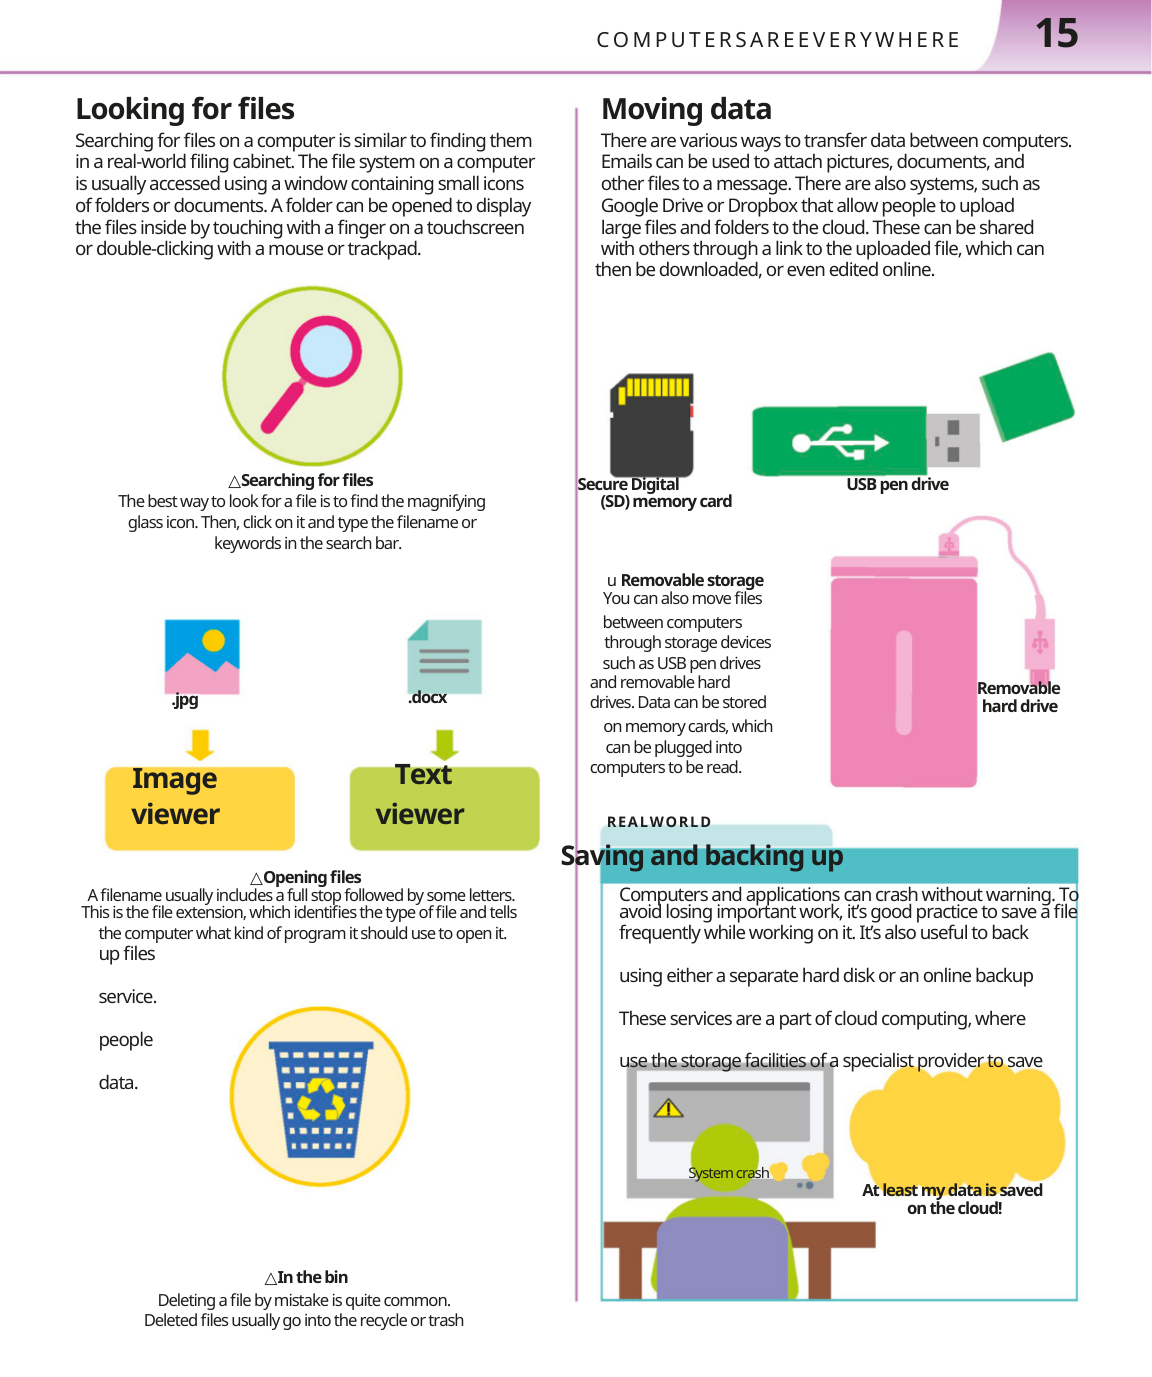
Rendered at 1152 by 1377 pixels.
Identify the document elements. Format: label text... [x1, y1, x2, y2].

text can be plugged into [25, 741, 744, 756]
table_cell hard drive [885, 697, 1087, 717]
text △In the bin [264, 1273, 1127, 1286]
text u Removable storage [25, 574, 765, 589]
table_header .docx [308, 676, 518, 717]
text Saving and backing up [25, 846, 845, 870]
table_header viewer [85, 802, 309, 836]
table_header .jpg [95, 676, 307, 717]
text At least my data is saved [25, 1184, 1044, 1200]
table_header computers to be read. [520, 759, 928, 800]
text the computer what kind of program it should use to open it. frequently while working on it. It’s also useful to back up files using either a separate hard disk or an online backup service. These services are a part of cloud computing, where people use the storage facilities of a specialist provider to save data. [98, 922, 1052, 1094]
text glass icon. Then, click on it and type the filename or [128, 516, 1127, 532]
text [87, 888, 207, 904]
table_header △Searching for files [116, 465, 487, 494]
text Looking for files Moving data [75, 98, 1127, 125]
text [130, 1289, 482, 1331]
text through storage devices [25, 637, 773, 652]
text keywords in the search bar. [214, 537, 1127, 552]
text C O M P U T E R S A R E E V E R Y W H E R E 15 [596, 36, 1127, 50]
text This is the file extension, which identifies the type of file and tells avoid losing important work, it’s good practice to save a file [81, 904, 1127, 922]
text then be downloaded, or even edited online. [25, 264, 936, 279]
table_header Image [85, 759, 314, 800]
text the files inside by touching with a finger on a touchscreen large files and folders to the cloud. These can be shared [75, 220, 1127, 238]
text in a real-world filing cabinet. The file system on a computer Emails can be used to attach pictures, documents, and [75, 155, 1127, 172]
text The best way to look for a file is to find the magnifying (SD) memory card [454, 495, 1127, 511]
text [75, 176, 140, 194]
table_header R E A L W O R L D [535, 802, 907, 836]
picture [0, 0, 1152, 1376]
text The best way to look for a file is to find the magnifying (SD) memory card [118, 495, 459, 511]
table_header Removable [885, 676, 1087, 697]
text A filename usually includes a full stop followed by some letters. Computers and applications can crash without warning. To [204, 888, 1127, 904]
text System crash [25, 1168, 771, 1182]
table_header viewer [310, 802, 534, 836]
text between computers [25, 616, 743, 631]
table_cell drives. Data can be stored [518, 697, 884, 717]
text on memory cards, which [25, 720, 774, 736]
table_header Text [314, 759, 520, 800]
table_header USB pen drive [770, 465, 1026, 494]
text or double-clicking with a mouse or trackpad. with others through a link to the uploaded file, which can [75, 242, 1127, 259]
text of folders or documents. A folder can be opened to display Google Drive or Dropbox that allow people to upload [75, 198, 1127, 216]
table_header and removable hard [518, 676, 884, 697]
text such as USB pen drives [25, 658, 762, 673]
text is usually accessed using a window containing small icons other files to a message. There are also systems, such as [136, 176, 1127, 194]
text Searching for files on a computer is similar to finding them There are various ways to transfer data between computers. [75, 133, 1127, 151]
text △Opening files [250, 871, 1127, 887]
table_header Secure Digital [487, 465, 770, 494]
